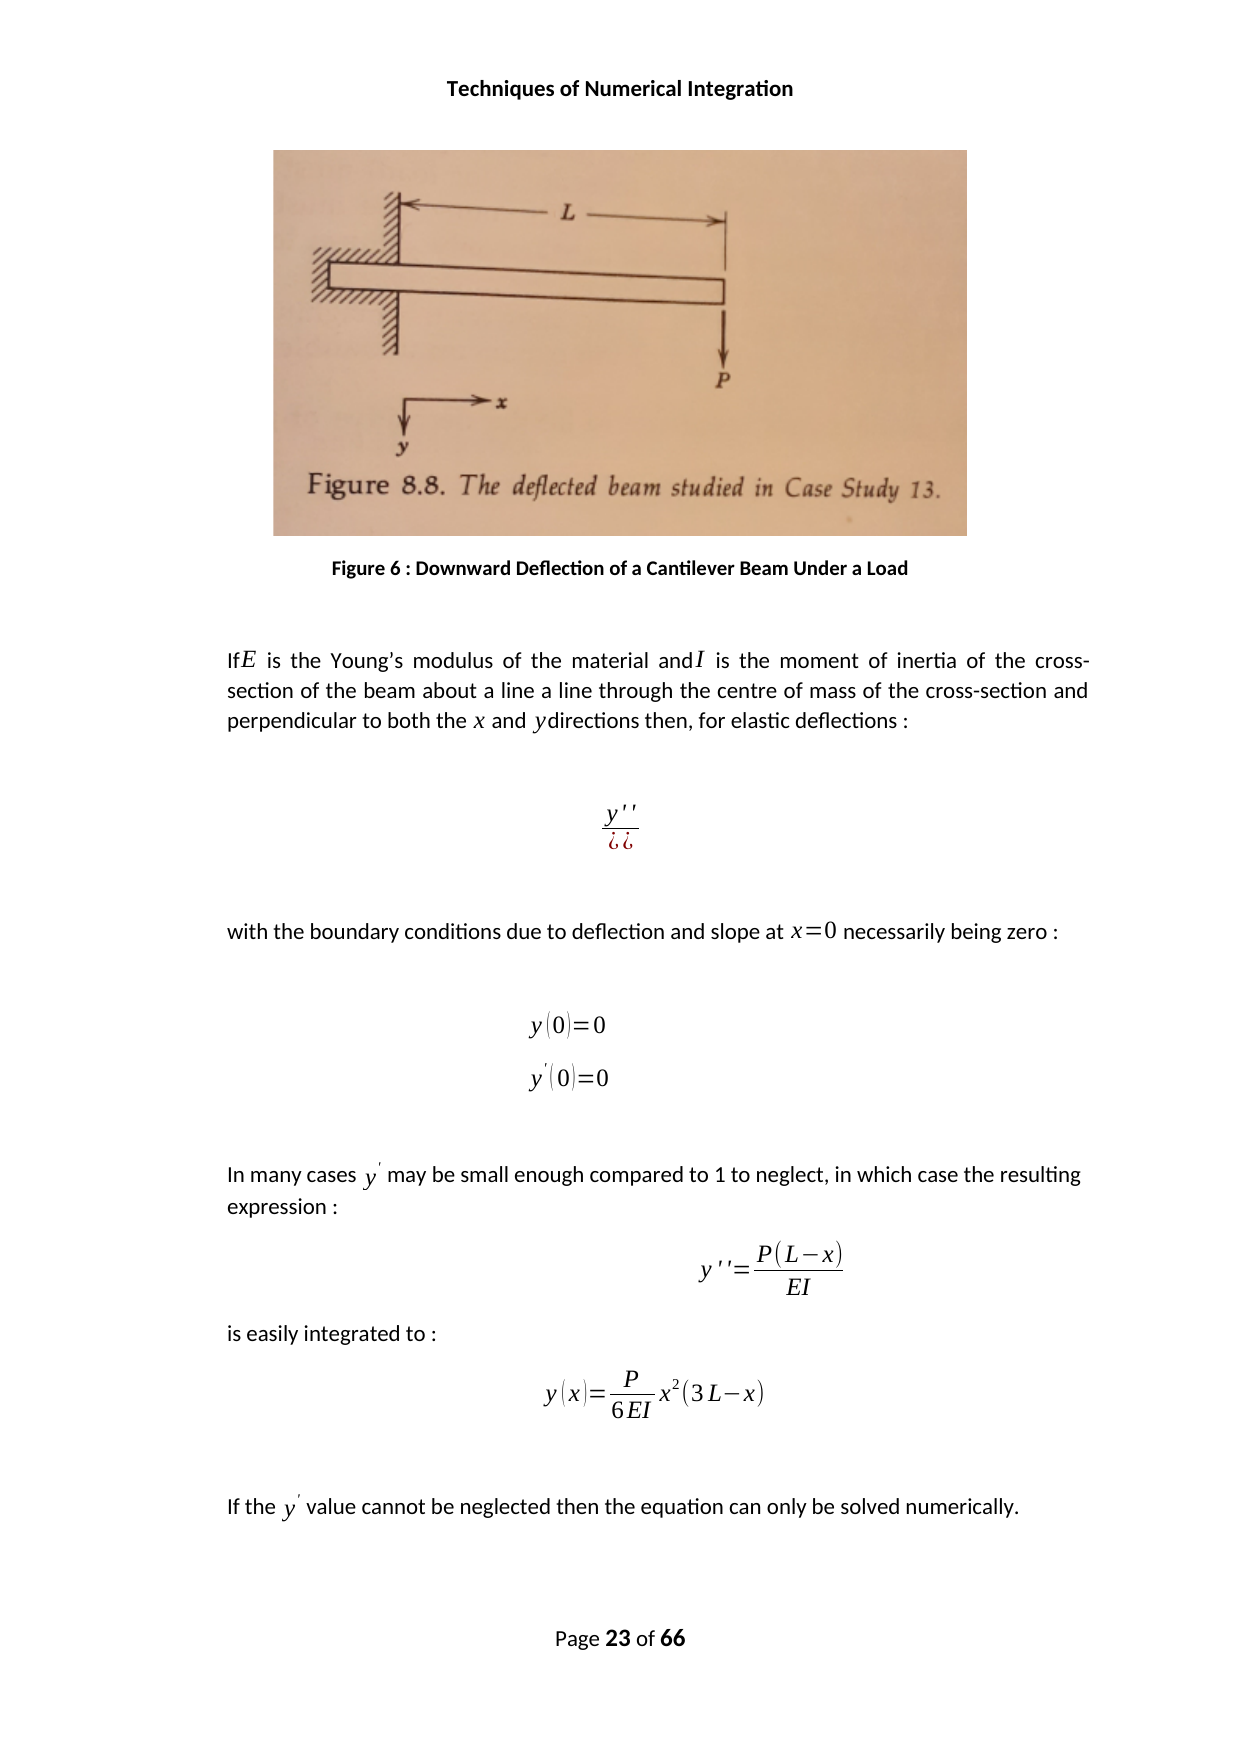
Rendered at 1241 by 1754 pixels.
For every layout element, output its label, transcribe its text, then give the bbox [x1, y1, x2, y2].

text is easily integrated to : [227, 1319, 1090, 1347]
picture [273, 150, 967, 536]
text If the value cannot be neglected then the equation can only be solved numerically. [227, 1490, 1090, 1521]
text Figure 6 : Downward Deflection of a Cantilever Beam Under a Load [150, 555, 1090, 580]
text If is the Young’s modulus of the material and is the moment of inertia of the cross-section of the beam about a line a line through the centre of mass of the cross-section and perpendicular to both the and directions then, for elastic deflections : [227, 646, 1090, 734]
text In many cases may be small enough compared to 1 to neglect, in which case the resulting expression : [227, 1158, 1090, 1220]
text with the boundary conditions due to deflection and slope at necessarily being zero : [227, 917, 1090, 945]
